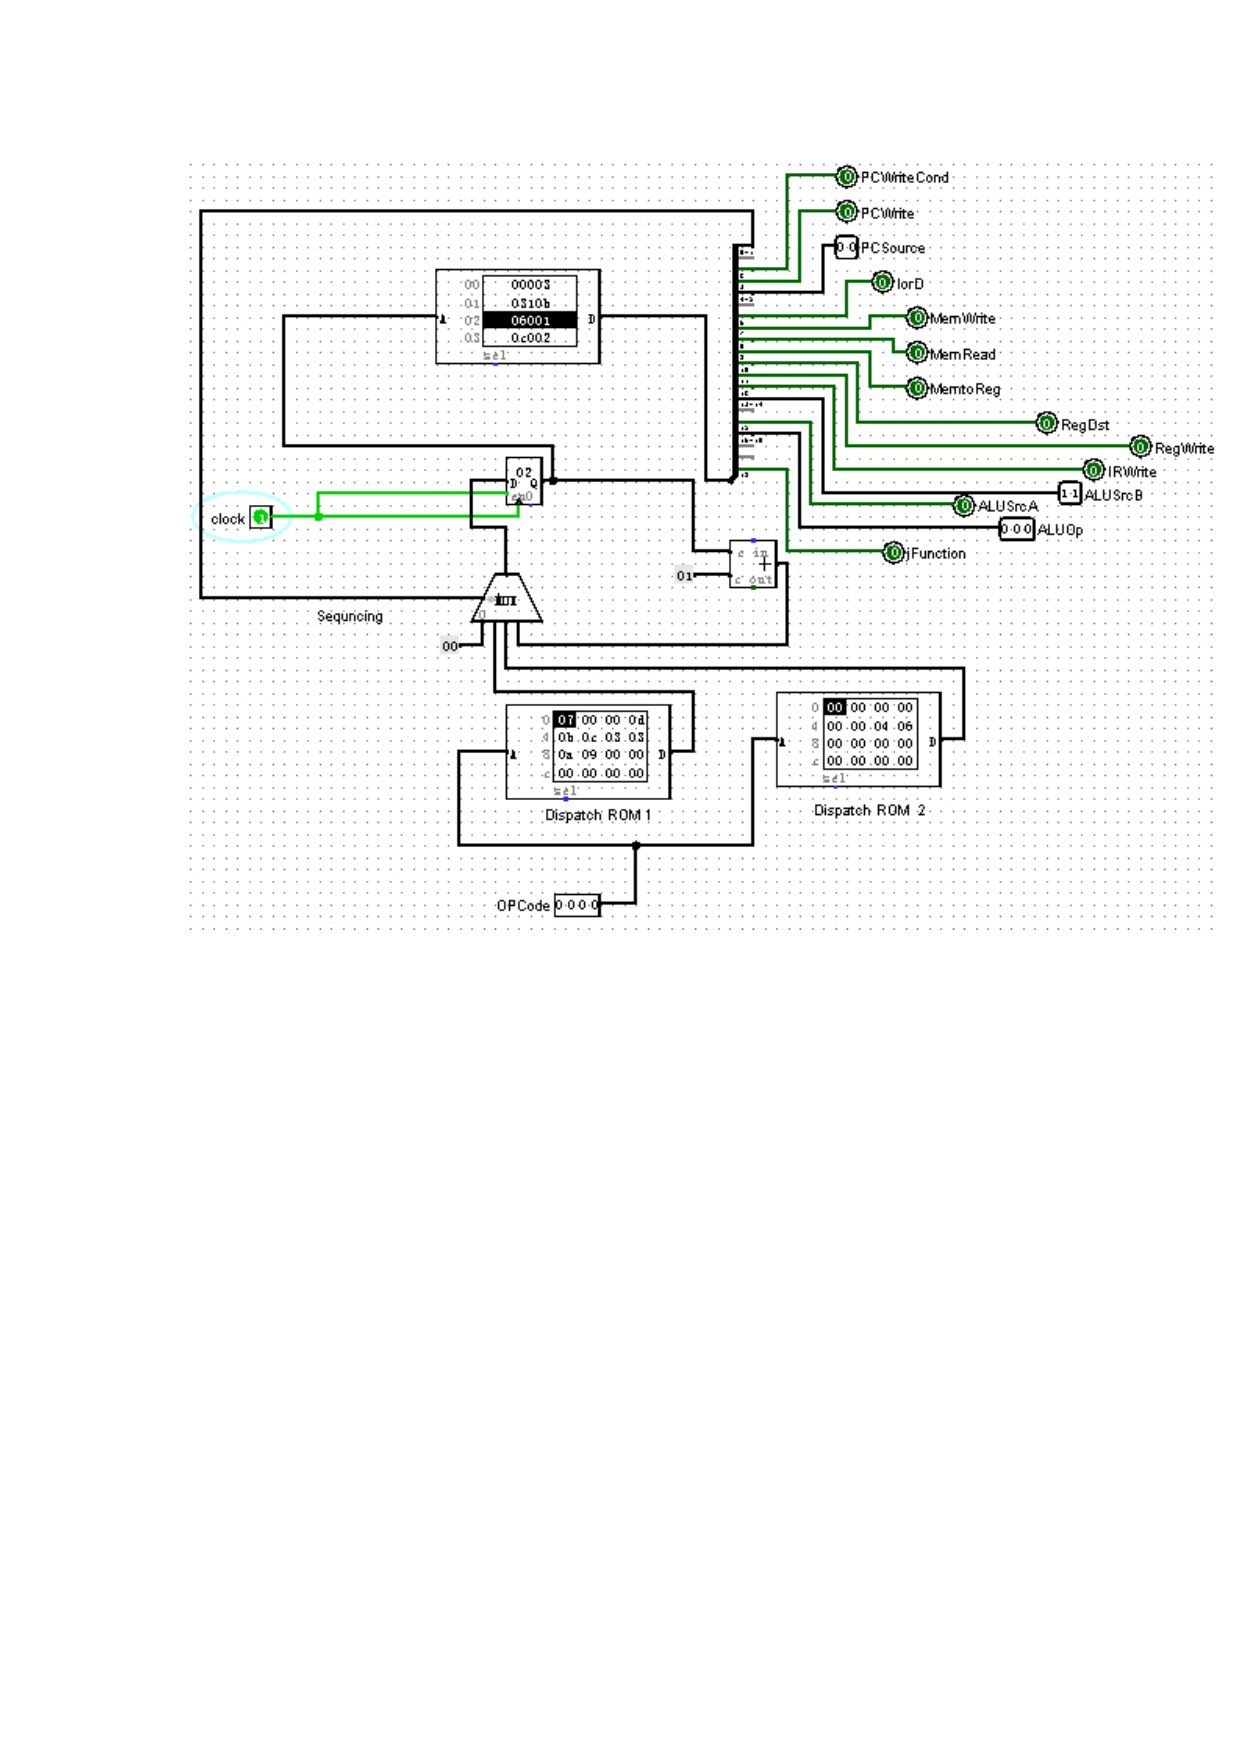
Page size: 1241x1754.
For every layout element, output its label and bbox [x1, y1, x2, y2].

picture [187, 162, 1222, 930]
